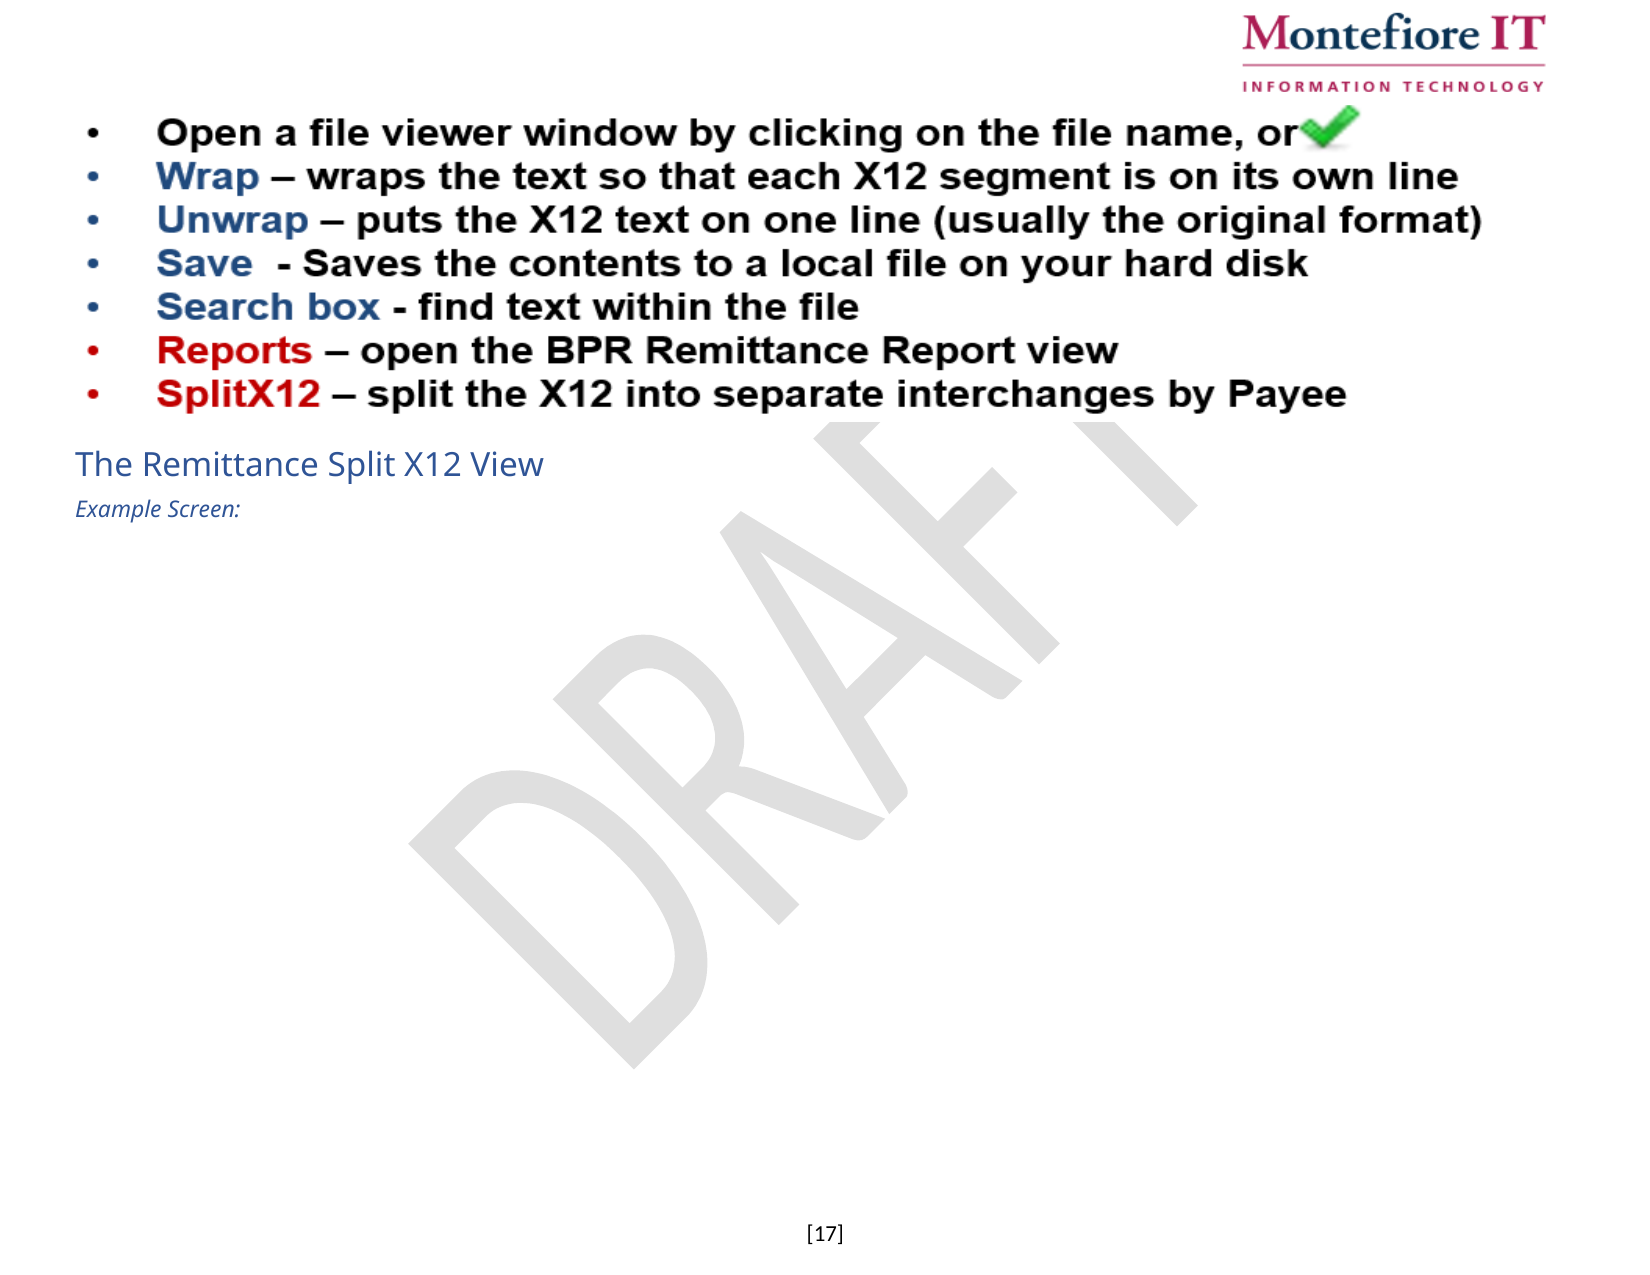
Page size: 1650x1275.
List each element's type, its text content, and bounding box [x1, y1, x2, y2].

picture [75, 0, 1575, 422]
subtitle Example Screen: [75, 493, 1575, 525]
subtitle The Remittance Split X12 View [75, 440, 1575, 486]
